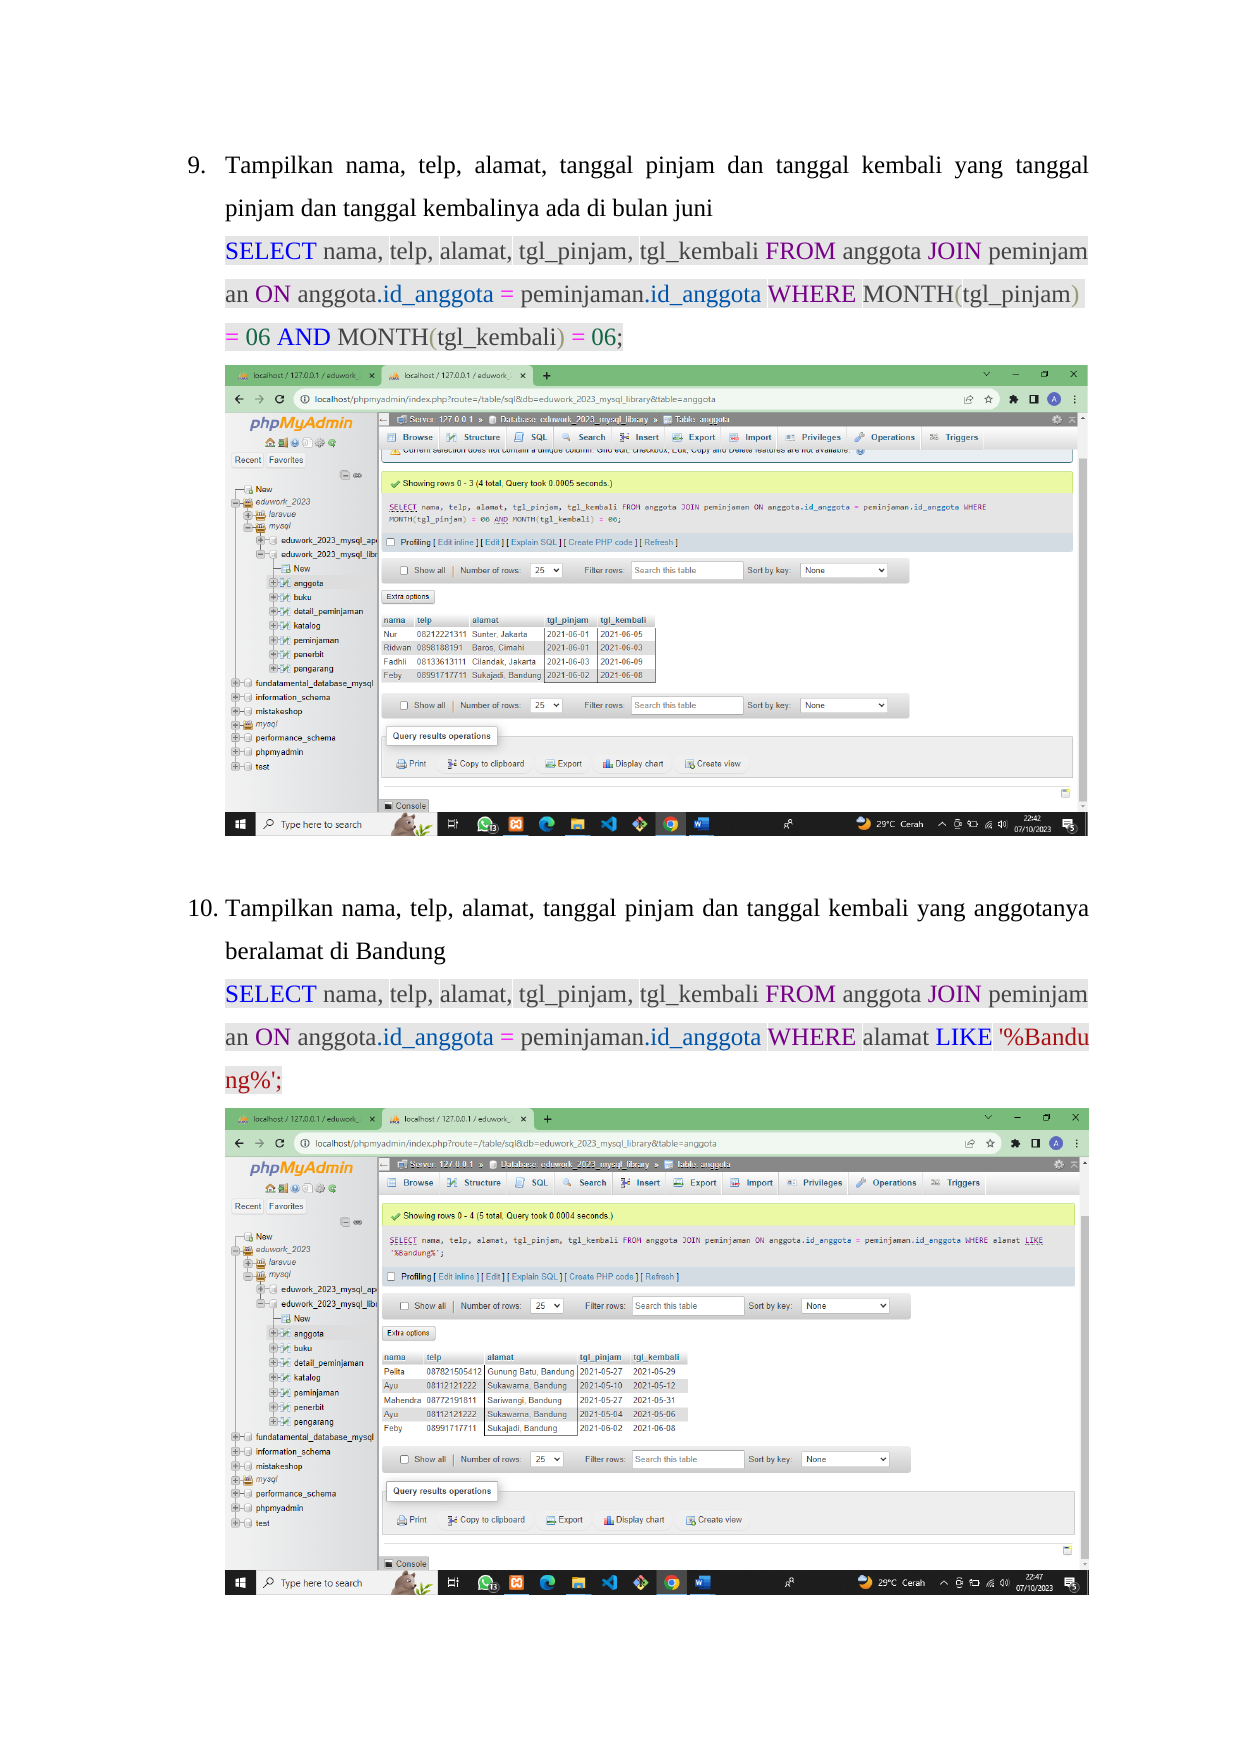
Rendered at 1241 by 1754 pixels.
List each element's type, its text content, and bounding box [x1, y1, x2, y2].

list Tampilkan nama, telp, alamat, tanggal pinjam dan tanggal kembali yang tanggal pinjam dan tanggal kembalinya ada di bulan juni [187, 150, 1090, 222]
picture [225, 365, 1088, 836]
list SELECT nama, telp, alamat, tgl_pinjam, tgl_kembali FROM anggota JOIN peminjaman ON anggota.id_anggota = peminjaman.id_anggota WHERE alamat LIKE '%Bandung%'; [225, 979, 1090, 1094]
picture [225, 1108, 1089, 1595]
list Tampilkan nama, telp, alamat, tanggal pinjam dan tanggal kembali yang anggotanya beralamat di Bandung [187, 893, 1090, 965]
list SELECT nama, telp, alamat, tgl_pinjam, tgl_kembali FROM anggota JOIN peminjaman ON anggota.id_anggota = peminjaman.id_anggota WHERE MONTH(tgl_pinjam) = 06 AND MONTH(tgl_kembali) = 06; [225, 236, 1090, 351]
